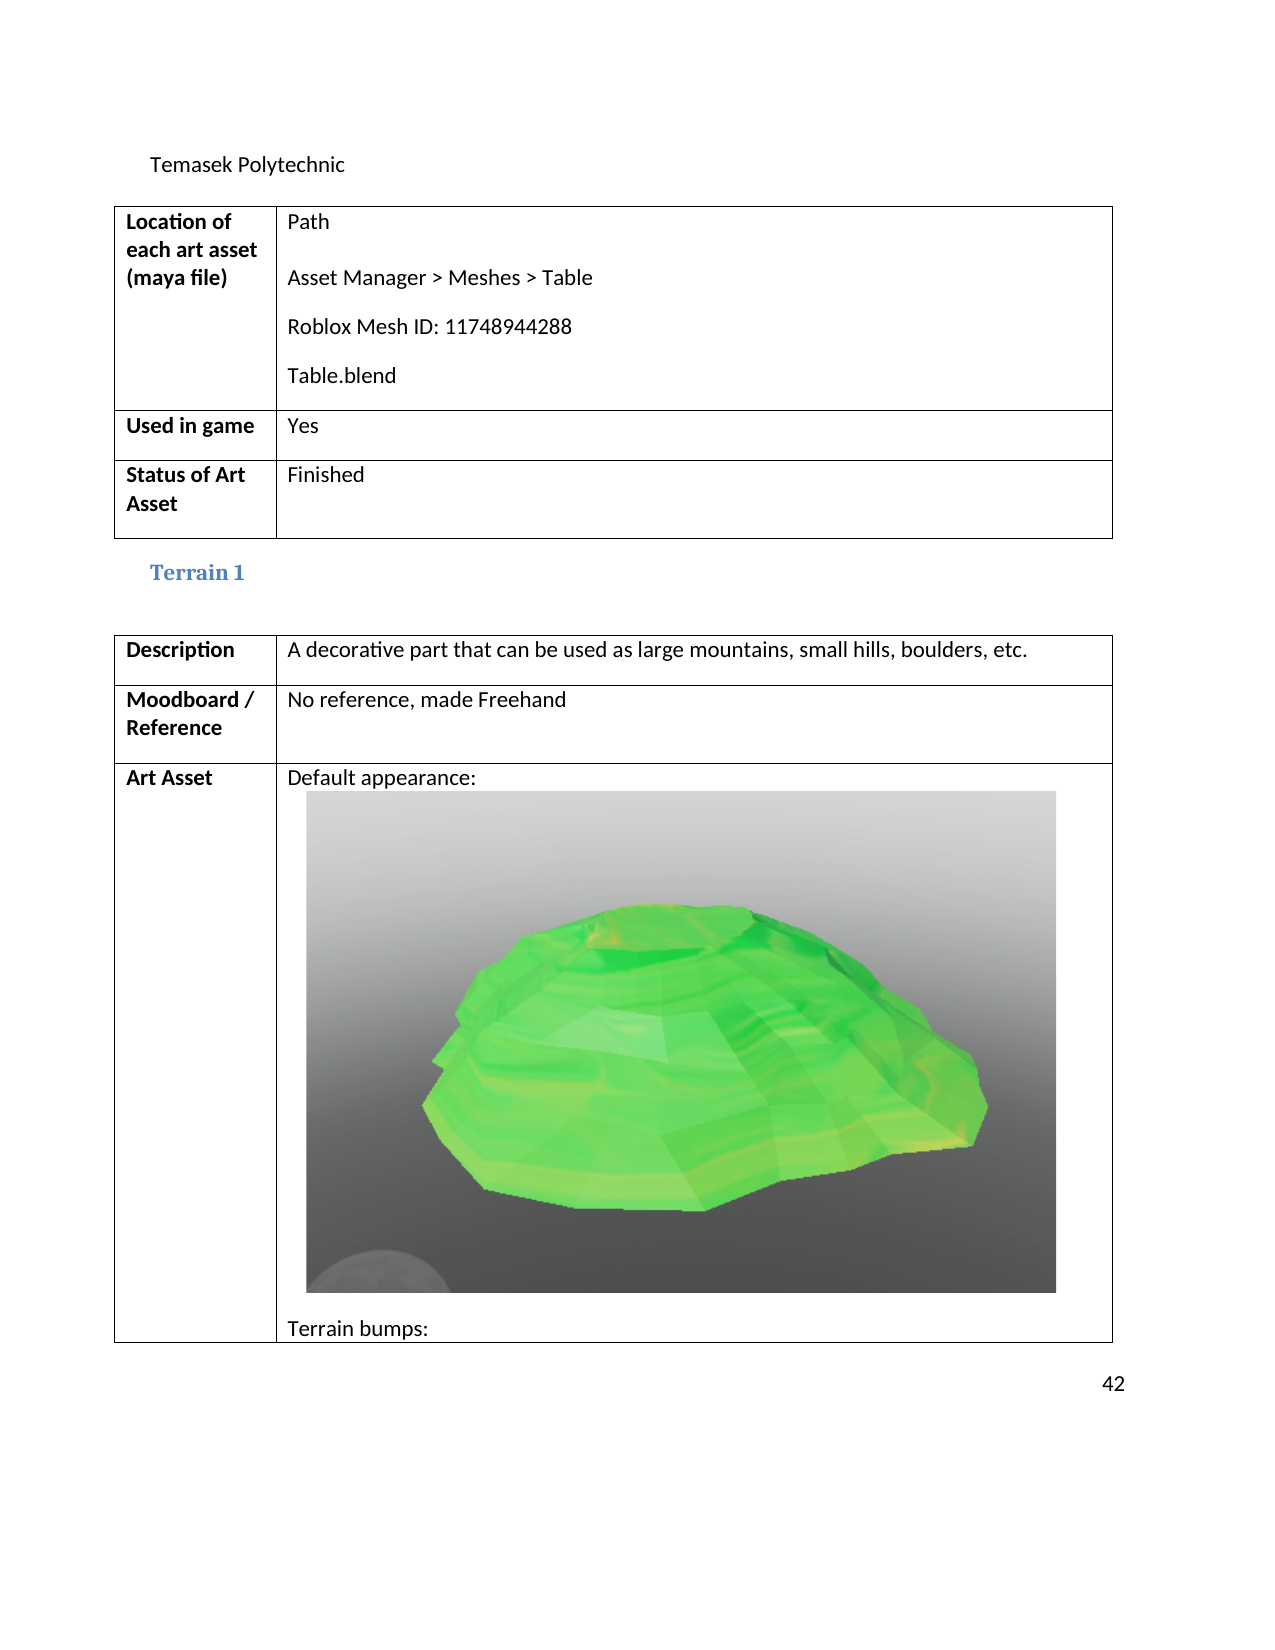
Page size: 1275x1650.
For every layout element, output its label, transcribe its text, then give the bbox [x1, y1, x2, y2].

table_header Description [115, 636, 276, 684]
table_cell Used in game [115, 411, 276, 459]
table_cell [277, 764, 1112, 1342]
table_cell Location of each art asset (maya file) [115, 207, 276, 410]
table_cell Moodboard / Reference [115, 686, 276, 762]
table_cell Path Asset Manager > Meshes > Table Roblox Mesh ID: 11748944288 Table.blend [277, 207, 1112, 410]
table_cell Yes [277, 411, 1112, 459]
table_header A decorative part that can be used as large mountains, small hills, boulders, etc. [277, 636, 1112, 684]
table_cell Finished [277, 461, 1112, 537]
table_cell Art Asset [115, 764, 276, 1342]
table_cell Status of Art Asset [115, 461, 276, 537]
subtitle Terrain 1 [150, 559, 1125, 586]
table_cell No reference, made Freehand [277, 686, 1112, 762]
